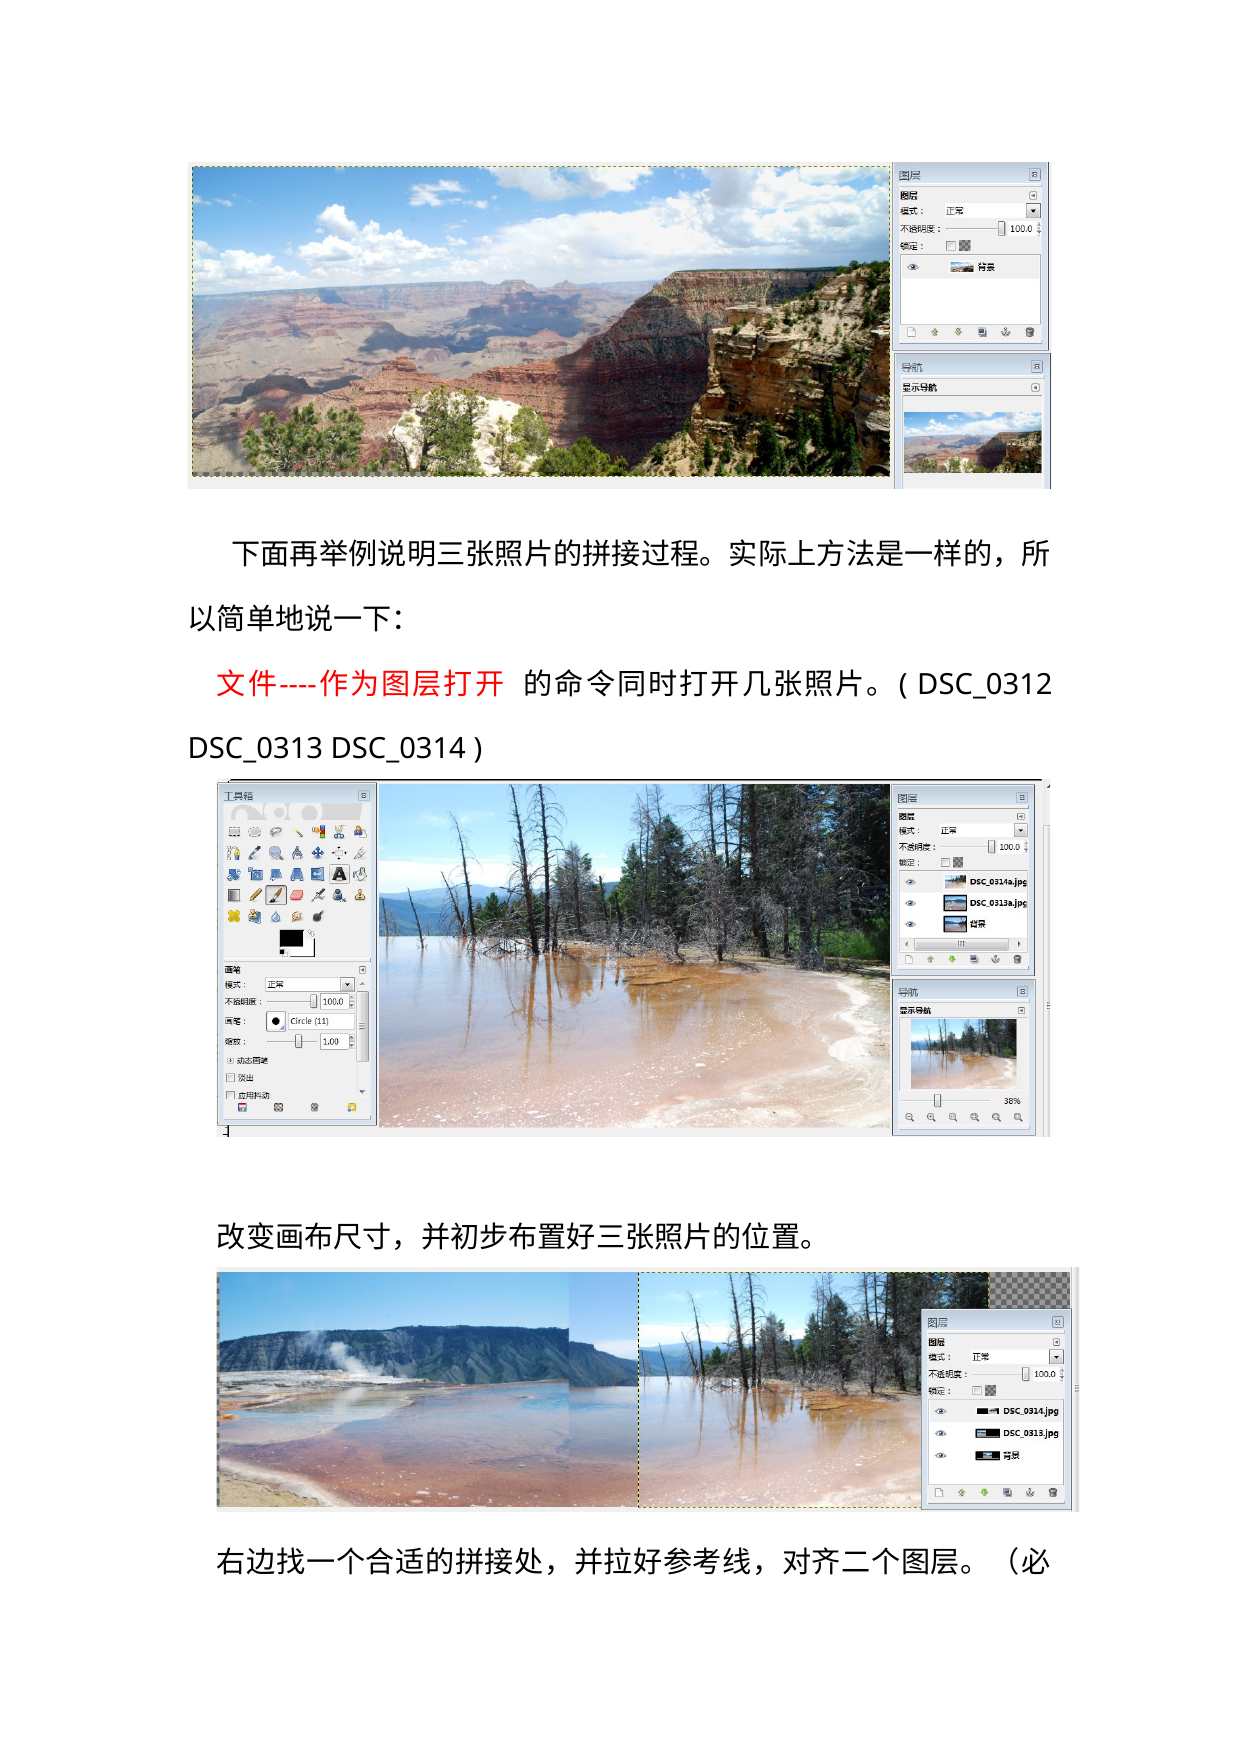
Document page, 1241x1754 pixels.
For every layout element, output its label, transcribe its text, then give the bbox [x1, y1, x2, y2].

picture [187, 162, 1052, 489]
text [187, 1527, 1053, 1592]
text 改变画布尺寸，并初步布置好三张照片的位置。 [187, 1202, 1053, 1267]
picture [216, 779, 1050, 1137]
picture [216, 1267, 1080, 1512]
text 文件----作为图层打开 的命令同时打开几张照片。( DSC_0312 DSC_0313 DSC_0314 ) [187, 649, 1053, 779]
text 下面再举例说明三张照片的拼接过程。实际上方法是一样的，所以简单地说一下： [187, 519, 1053, 649]
